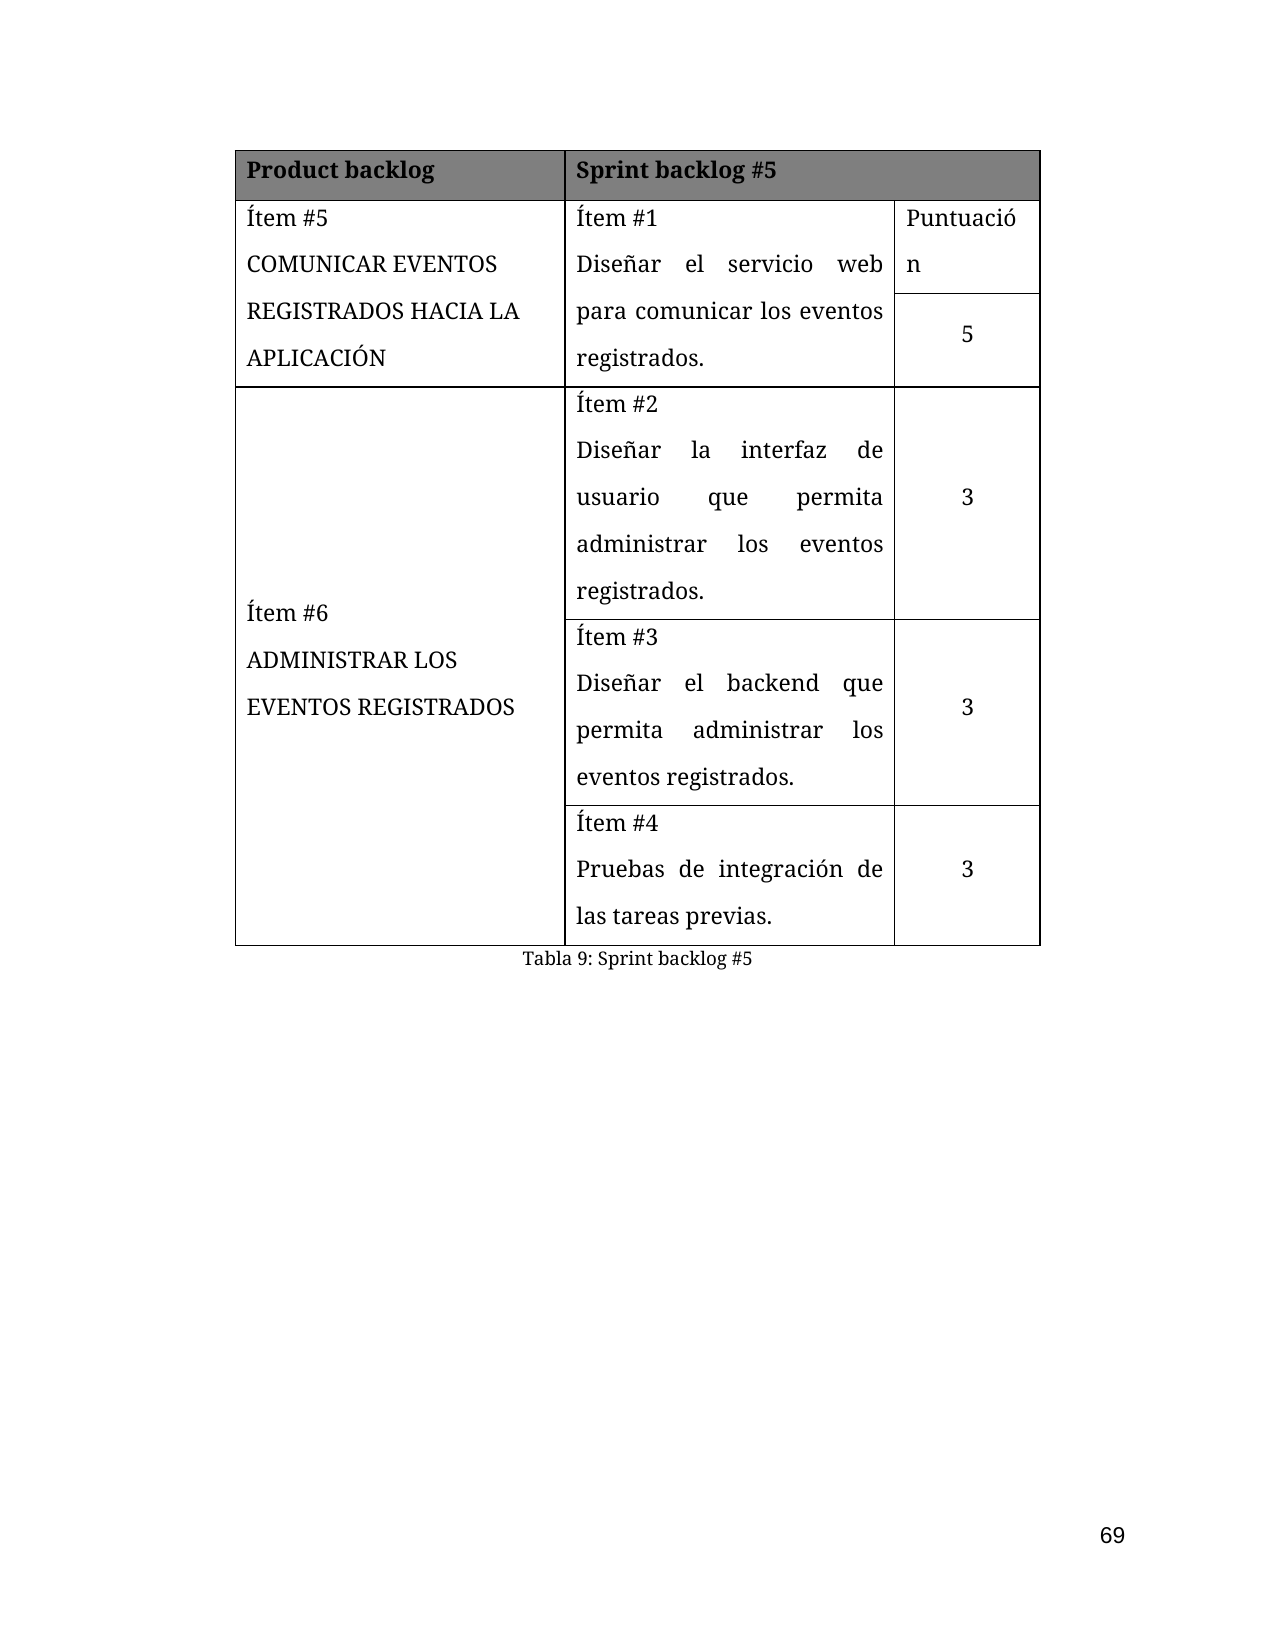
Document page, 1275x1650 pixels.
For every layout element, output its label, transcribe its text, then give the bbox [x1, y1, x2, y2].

table_header Sprint backlog #5 [566, 151, 1039, 200]
table_cell Ítem #2 Diseñar la interfaz de usuario que permita administrar los eventos registrados. [566, 388, 894, 619]
table_cell Ítem #6 ADMINISTRAR LOS EVENTOS REGISTRADOS [236, 388, 564, 944]
table_cell Ítem #5 COMUNICAR EVENTOS REGISTRADOS HACIA LA APLICACIÓN [236, 201, 564, 386]
table_cell 5 [895, 294, 1039, 386]
table_cell Ítem #4 Pruebas de integración de las tareas previas. [566, 806, 894, 944]
table_cell 3 [895, 388, 1039, 619]
table_cell 3 [895, 620, 1039, 805]
table_cell Puntuación [895, 201, 1039, 293]
text Tabla 9: Sprint backlog #5 [150, 946, 1125, 971]
table_cell 3 [895, 806, 1039, 944]
table_cell Ítem #1 Diseñar el servicio web para comunicar los eventos registrados. [566, 201, 894, 386]
table_header Product backlog [236, 151, 564, 200]
table_cell Ítem #3 Diseñar el backend que permita administrar los eventos registrados. [566, 620, 894, 805]
